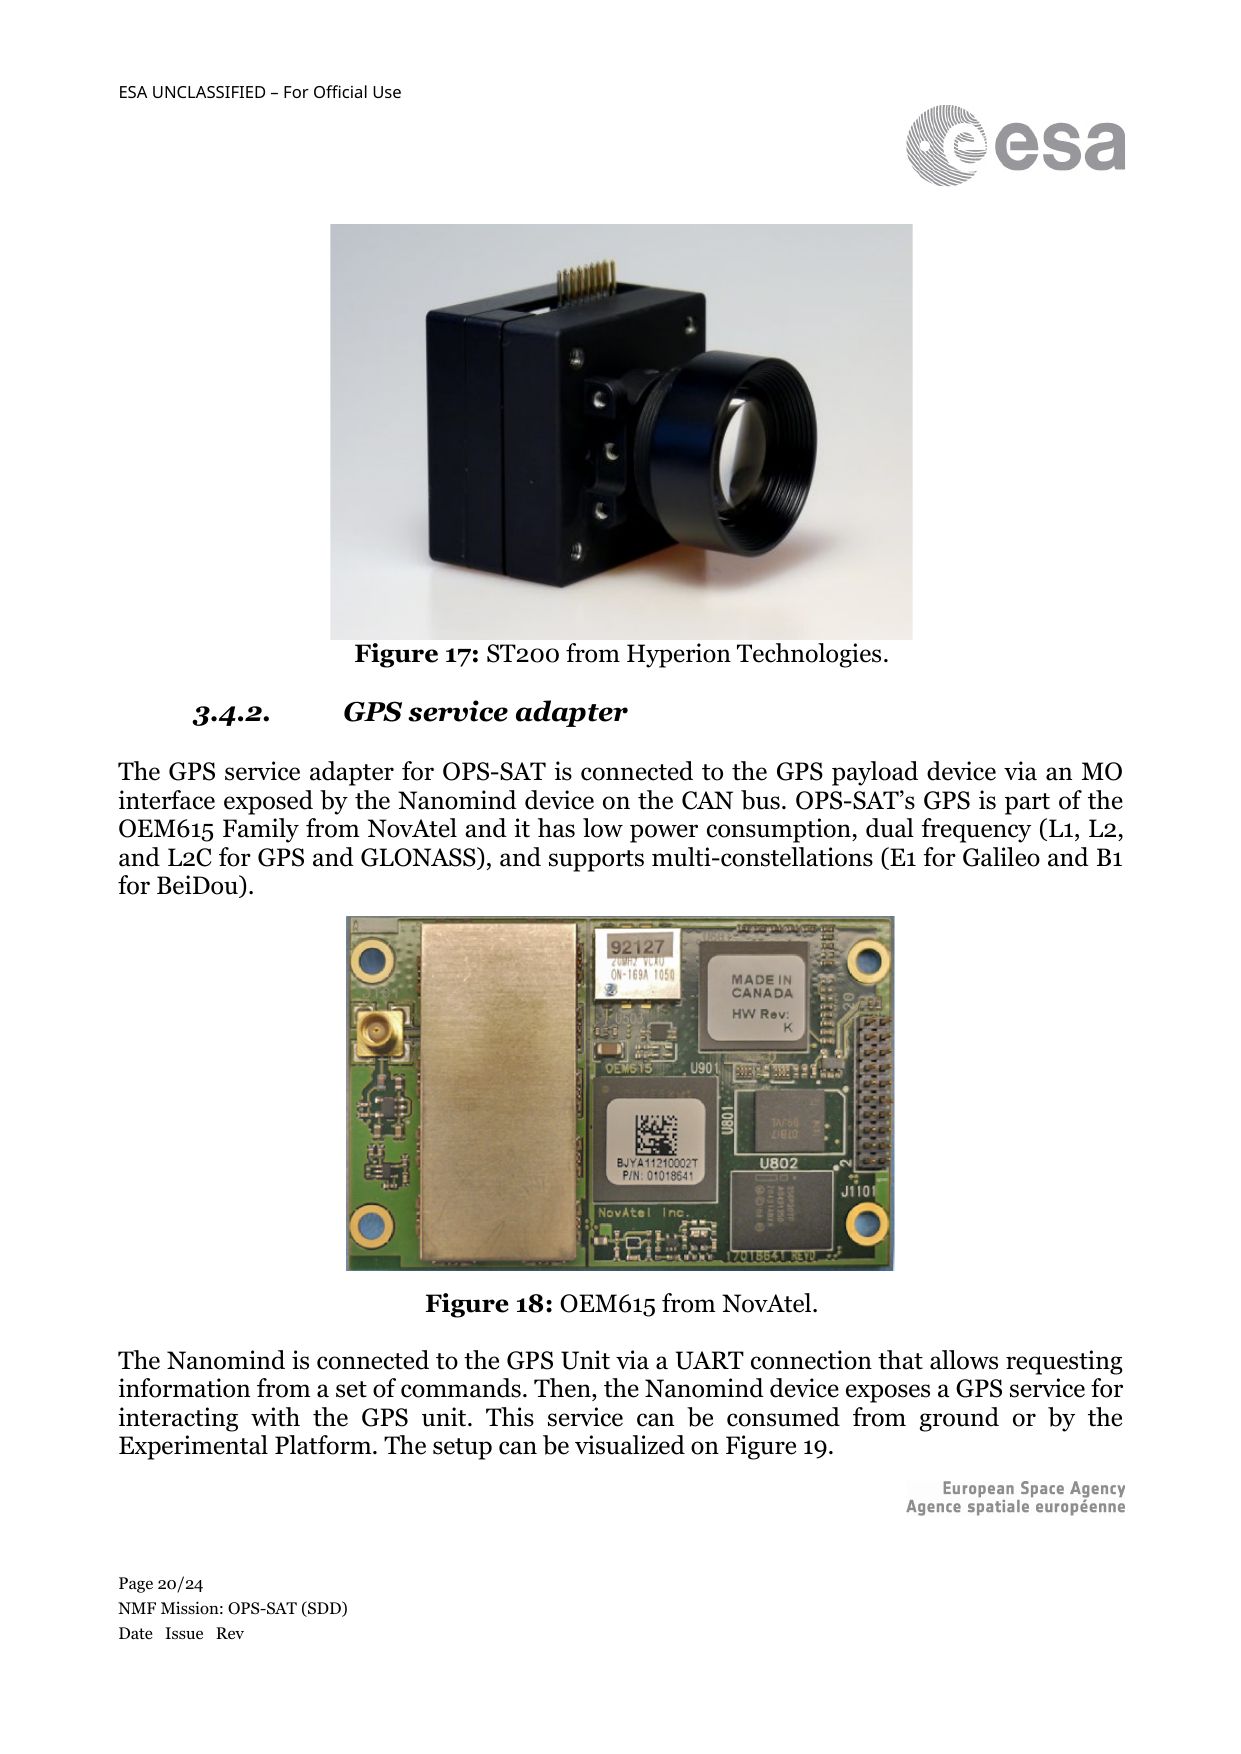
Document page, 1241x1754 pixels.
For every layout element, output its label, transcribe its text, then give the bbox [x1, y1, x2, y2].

picture [330, 224, 913, 640]
picture [329, 900, 914, 1290]
text Figure 17: ST200 from Hyperion Technologies. [118, 639, 1125, 668]
subtitle GPS service adapter [193, 696, 1125, 727]
picture [906, 1481, 1125, 1516]
text Figure 18: OEM615 from NovAtel. [118, 1290, 1125, 1318]
text The Nanomind is connected to the GPS Unit via a UART connection that allows requesting information from a set of commands. Then, the Nanomind device exposes a GPS service for interacting with the GPS unit. This service can be consumed from ground or by the Experimental Platform. The setup can be visualized on Figure 19. [118, 1347, 1125, 1460]
picture [906, 105, 1125, 187]
text The GPS service adapter for OPS-SAT is connected to the GPS payload device via an MO interface exposed by the Nanomind device on the CAN bus. OPS-SAT’s GPS is part of the OEM615 Family from NovAtel and it has low power consumption, dual frequency (L1, L2, and L2C for GPS and GLONASS), and supports multi-constellations (E1 for Galileo and B1 for BeiDou). [118, 758, 1125, 900]
